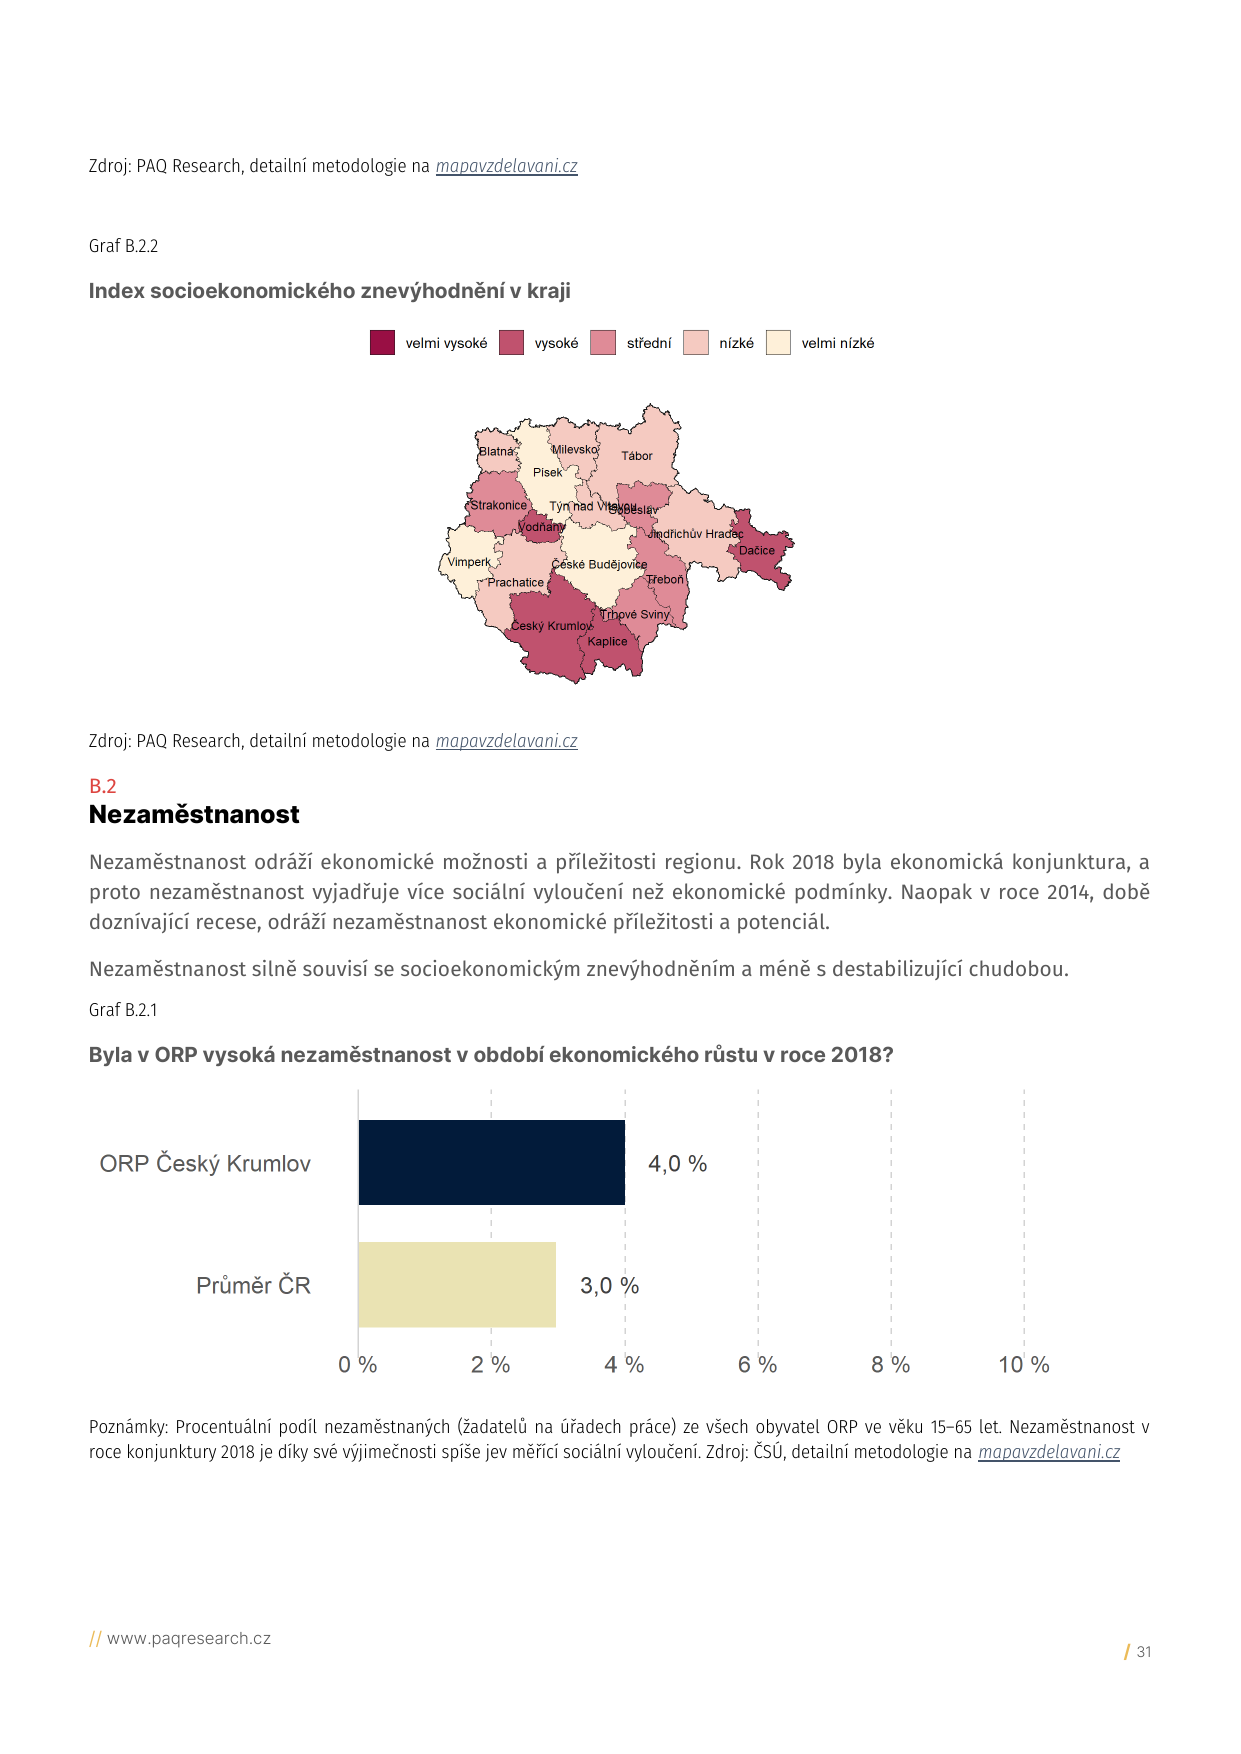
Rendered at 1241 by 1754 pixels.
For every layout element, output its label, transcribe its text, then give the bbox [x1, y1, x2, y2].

text Nezaměstnanost odráží ekonomické možnosti a příležitosti regionu. Rok 2018 byla ekonomická konjunktura, a proto nezaměstnanost vyjadřuje více sociální vyloučení než ekonomické podmínky. Naopak v roce 2014, době doznívající recese, odráží nezaměstnanost ekonomické příležitosti a potenciál. [89, 845, 1152, 935]
text Nezaměstnanost silně souvisí se socioekonomickým znevýhodněním a méně s destabilizující chudobou. [89, 952, 1152, 982]
text Zdroj: PAQ Research, detailní metodologie na mapavzdelavani.cz [89, 722, 1152, 752]
text B.2 [89, 769, 1152, 799]
picture [88, 1067, 1139, 1399]
picture [88, 303, 1139, 706]
text Index socioekonomického znevýhodnění v kraji [89, 273, 1152, 303]
text Graf B.2.2 [89, 234, 1152, 257]
text Zdroj: PAQ Research, detailní metodologie na mapavzdelavani.cz [89, 148, 1152, 178]
text Poznámky: Procentuální podíl nezaměstnaných (žadatelů na úřadech práce) ze všech obyvatel ORP ve věku 15–65 let. Nezaměstnanost v roce konjunktury 2018 je díky své výjimečnosti spíše jev měřící sociální vyloučení. Zdroj: ČSÚ, detailní metodologie na mapavzdelavani.cz [89, 1416, 1152, 1464]
text Byla v ORP vysoká nezaměstnanost v období ekonomického růstu v roce 2018? [89, 1037, 1152, 1067]
text Graf B.2.1 [89, 999, 1152, 1021]
subtitle Nezaměstnanost [89, 799, 1152, 829]
